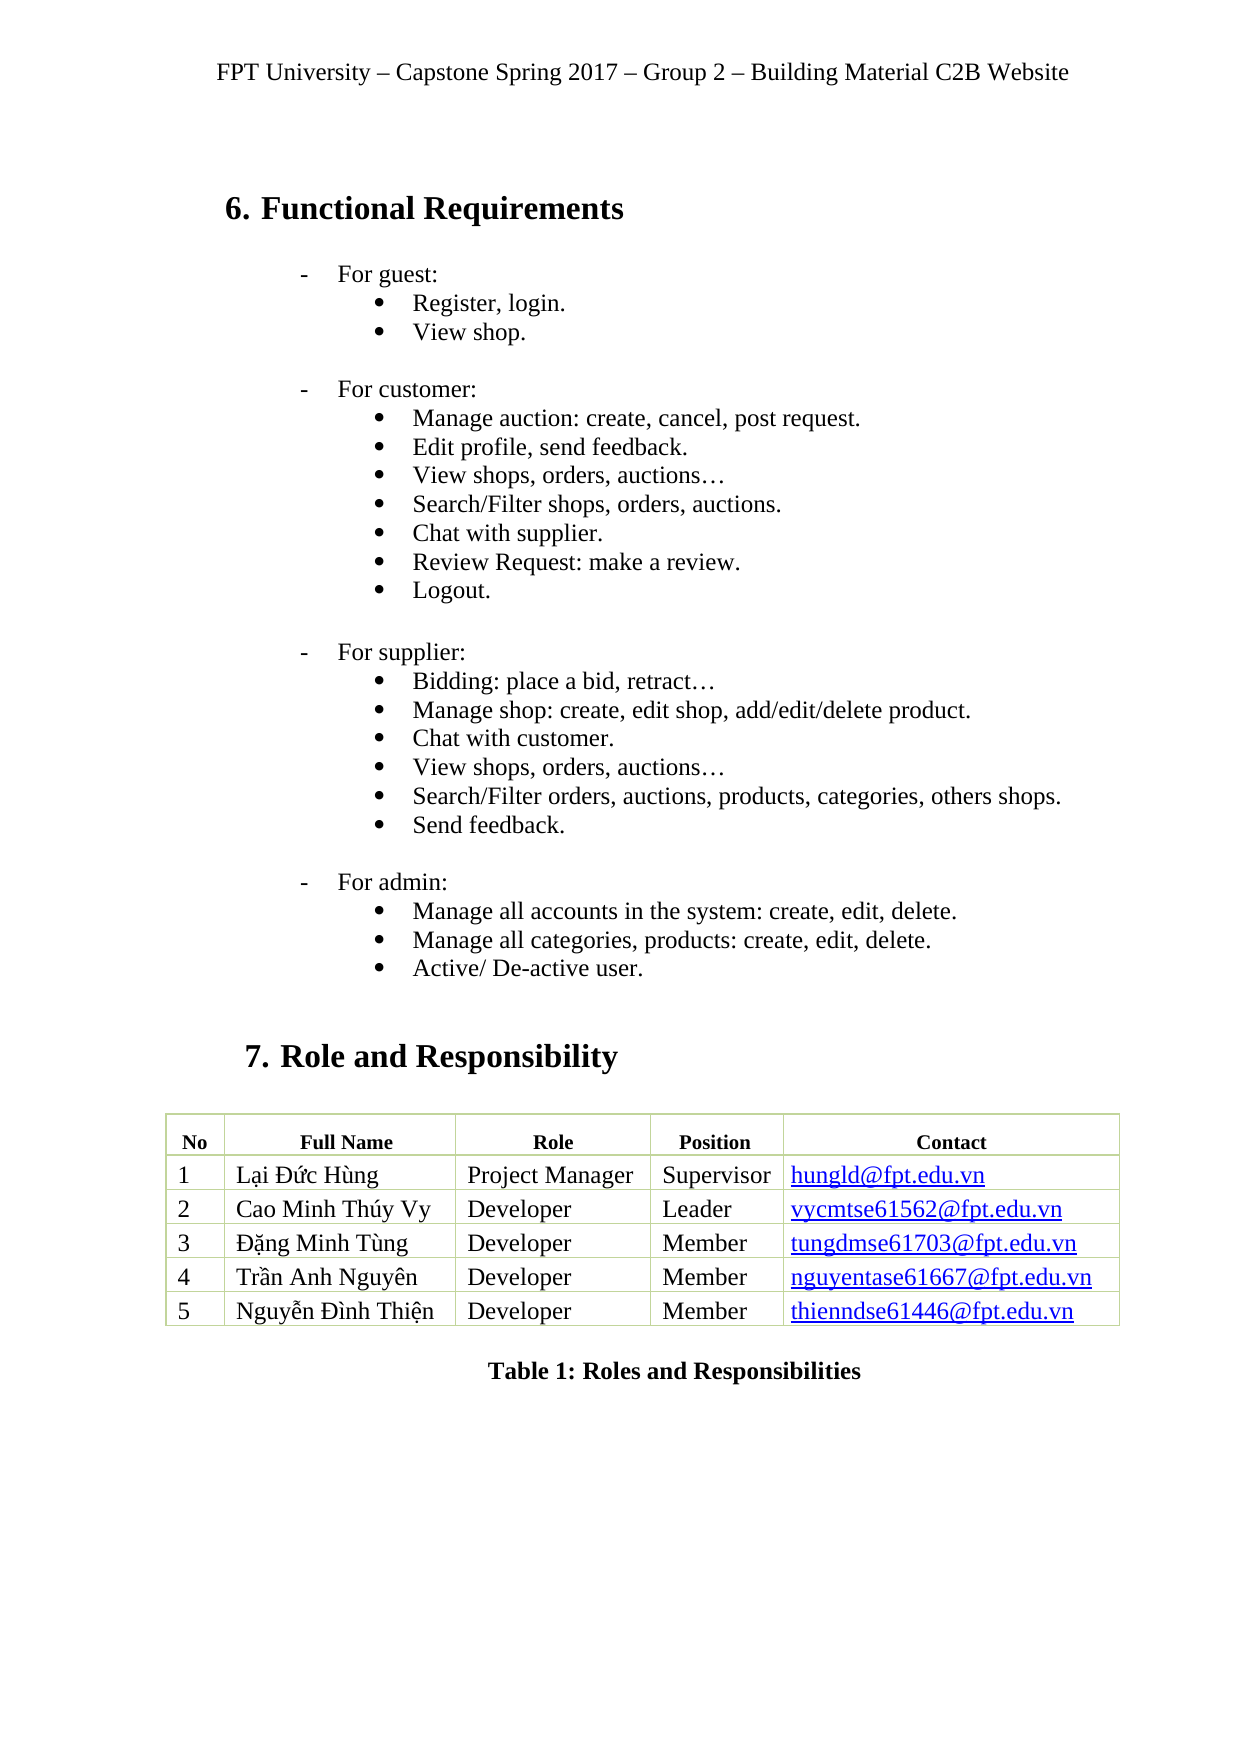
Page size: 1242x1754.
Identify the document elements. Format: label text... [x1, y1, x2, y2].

table_cell Lại Đức Hùng [225, 1156, 455, 1188]
list Review Request: make a review. [375, 547, 1135, 576]
table_cell nguyentase61667@fpt.edu.vn [784, 1258, 1119, 1291]
list Logout. [375, 576, 1135, 604]
list Bidding: place a bid, retract… [375, 666, 1135, 695]
table_header Role [456, 1115, 650, 1154]
table_cell Nguyễn Đình Thiện [225, 1292, 455, 1325]
list View shops, orders, auctions… [375, 461, 1135, 489]
list Send feedback. [375, 810, 1135, 838]
table_cell Developer [456, 1224, 650, 1257]
table_cell Developer [456, 1292, 650, 1325]
table_cell Developer [456, 1258, 650, 1291]
list For customer: [300, 374, 1135, 403]
table_cell vycmtse61562@fpt.edu.vn [784, 1190, 1119, 1222]
list Manage all accounts in the system: create, edit, delete. [375, 896, 1135, 925]
table_cell 1 [167, 1156, 224, 1188]
list For guest: [300, 259, 1135, 288]
table_header Contact [784, 1115, 1119, 1154]
list For admin: [300, 867, 1135, 896]
text 7. Role and Responsibility [244, 1036, 1135, 1074]
table_cell Developer [456, 1190, 650, 1222]
list View shops, orders, auctions… [375, 752, 1135, 781]
list Manage shop: create, edit shop, add/edit/delete product. [375, 695, 1135, 723]
table_cell Member [651, 1292, 783, 1325]
list Active/ De-active user. [375, 953, 1135, 982]
list Search/Filter shops, orders, auctions. [375, 489, 1135, 518]
table_cell Member [651, 1258, 783, 1291]
list View shop. [375, 317, 1135, 346]
table_cell Project Manager [456, 1156, 650, 1188]
table_cell Đặng Minh Tùng [225, 1224, 455, 1257]
table_header Full Name [225, 1115, 455, 1154]
table_cell Member [651, 1224, 783, 1257]
table_cell Supervisor [651, 1156, 783, 1188]
list Edit profile, send feedback. [375, 432, 1135, 461]
table_header Position [651, 1115, 783, 1154]
list Chat with supplier. [375, 518, 1135, 547]
table_cell thienndse61446@fpt.edu.vn [784, 1292, 1119, 1325]
table_cell Leader [651, 1190, 783, 1222]
table_cell 5 [167, 1292, 224, 1325]
table_header No [167, 1115, 224, 1154]
table_cell tungdmse61703@fpt.edu.vn [784, 1224, 1119, 1257]
list Chat with customer. [375, 723, 1135, 752]
table_cell Cao Minh Thúy Vy [225, 1190, 455, 1222]
table_cell 2 [167, 1190, 224, 1222]
list For supplier: [300, 637, 1135, 666]
text Table 1: Roles and Responsibilities [488, 1356, 1135, 1385]
text 6. Functional Requirements [150, 188, 1135, 226]
list Manage all categories, products: create, edit, delete. [375, 925, 1135, 953]
list Search/Filter orders, auctions, products, categories, others shops. [375, 781, 1135, 810]
table_cell 3 [167, 1224, 224, 1257]
list Register, login. [375, 288, 1135, 317]
table_cell Trần Anh Nguyên [225, 1258, 455, 1291]
table_cell hungld@fpt.edu.vn [784, 1156, 1119, 1188]
list Manage auction: create, cancel, post request. [375, 403, 1135, 432]
table_cell 4 [167, 1258, 224, 1291]
